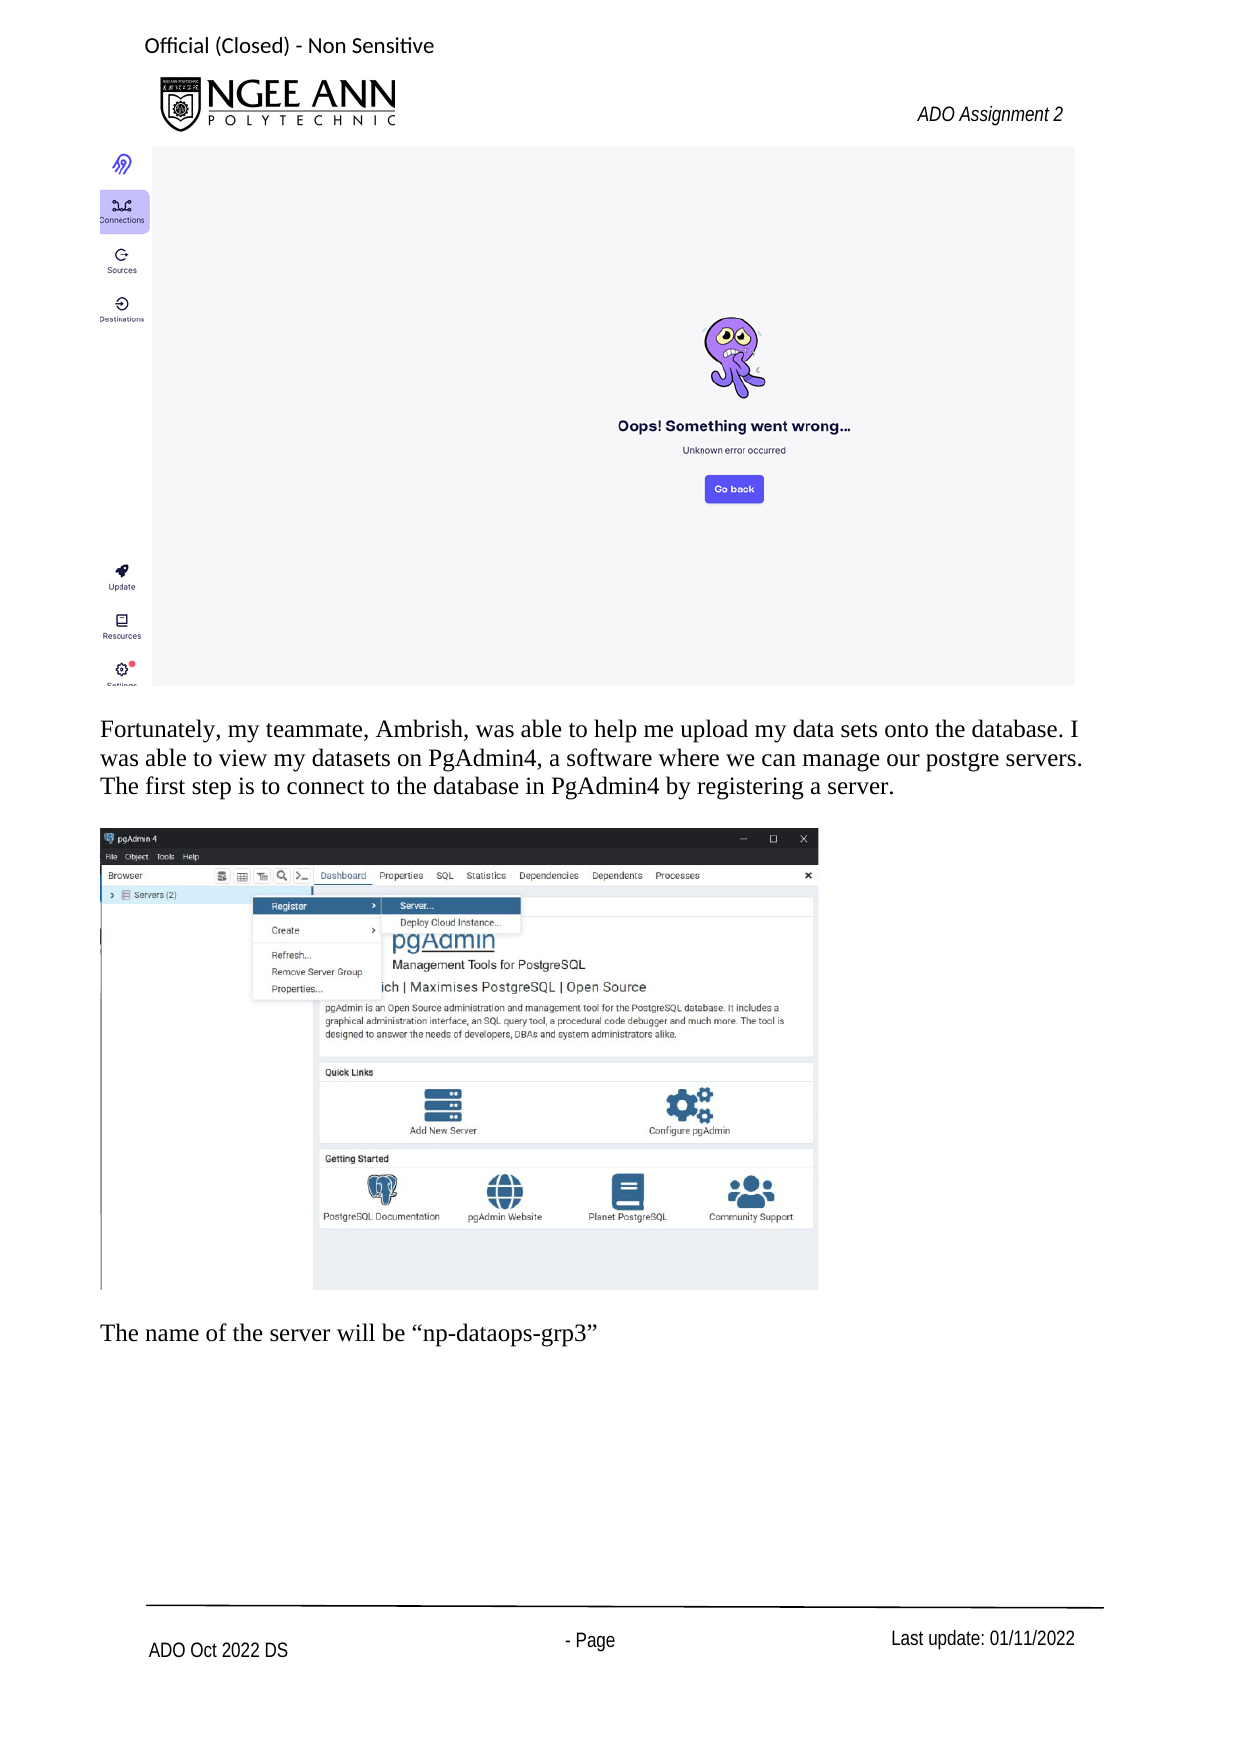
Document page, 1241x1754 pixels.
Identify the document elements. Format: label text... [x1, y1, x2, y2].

text Fortunately, my teammate, Ambrish, was able to help me upload my data sets onto the database. I was able to view my datasets on PgAdmin4, a software where we can manage our postgre servers. The first step is to connect to the database in PgAdmin4 by registering a server. [100, 714, 1113, 800]
picture [100, 828, 819, 1290]
text The name of the server will be “np-dataops-grp3” [100, 1318, 1113, 1347]
picture [160, 77, 395, 132]
picture [100, 147, 1075, 686]
